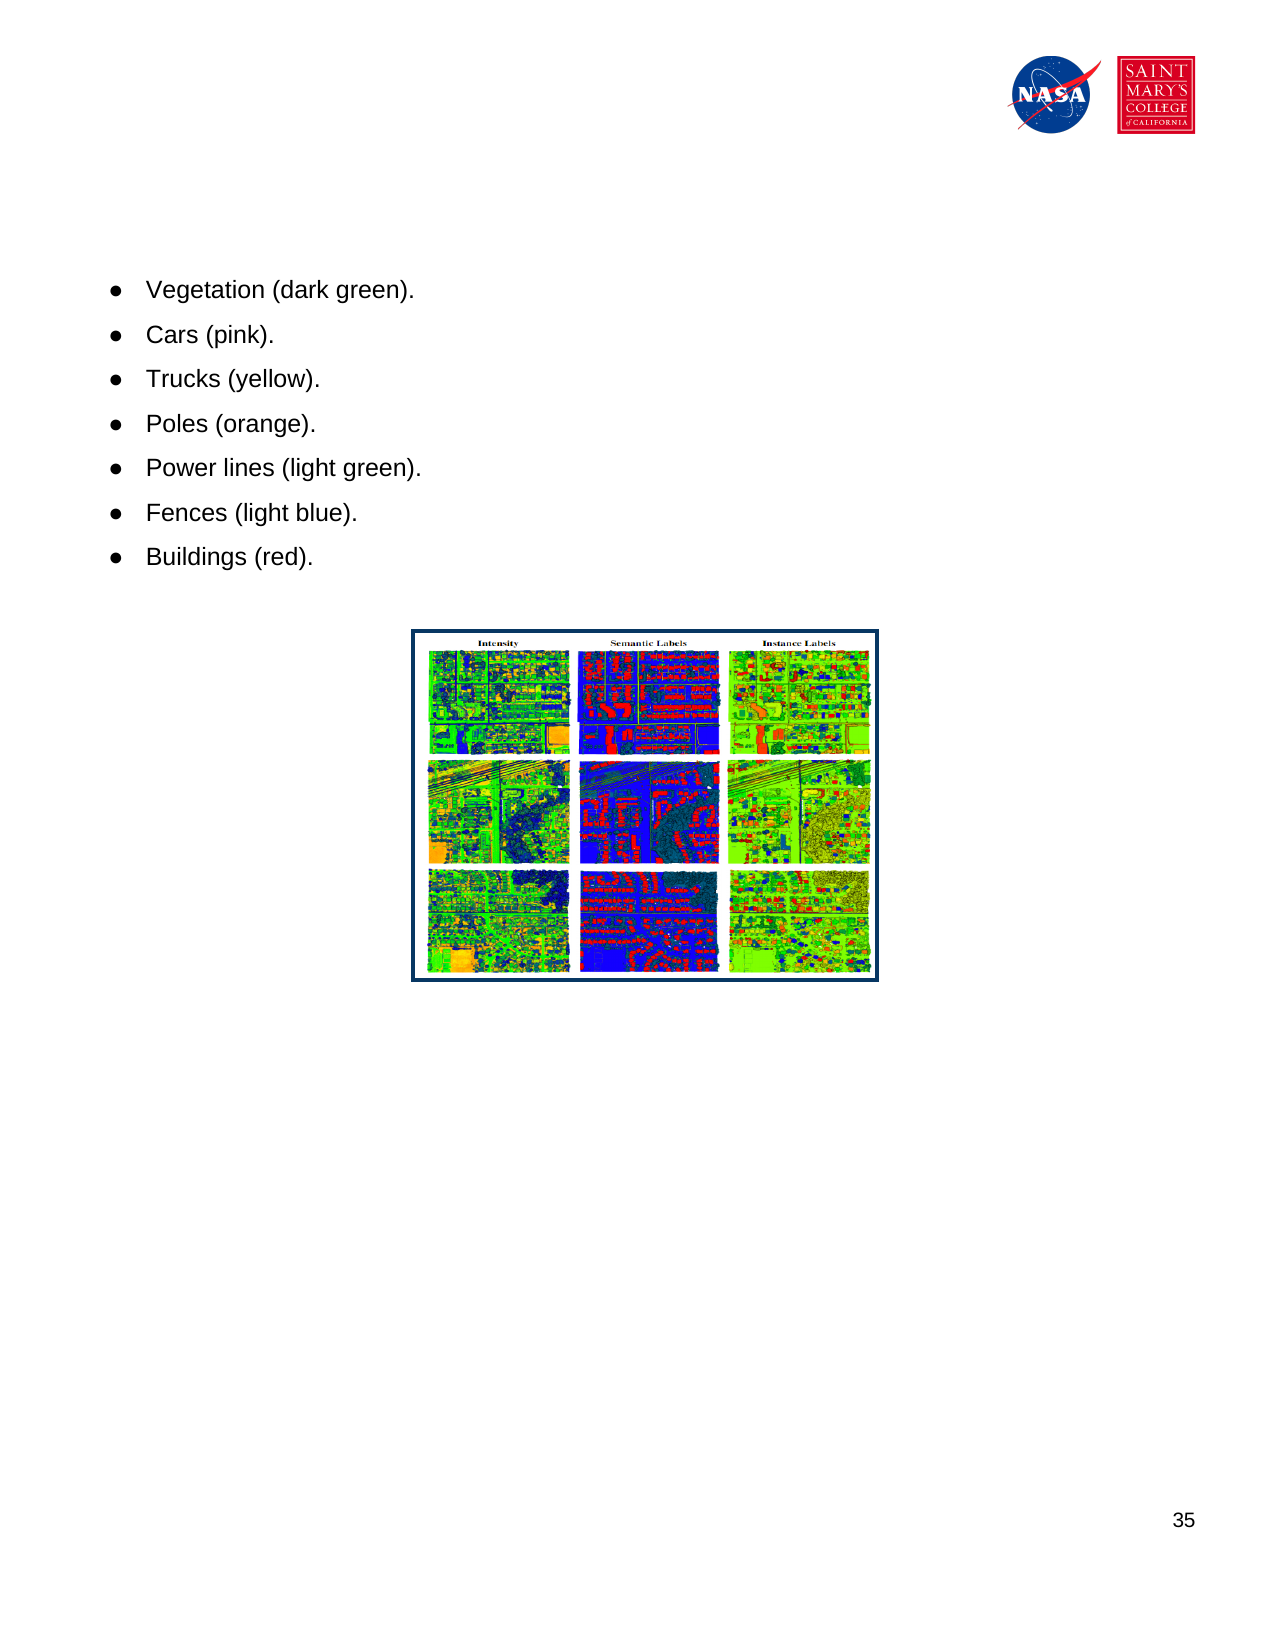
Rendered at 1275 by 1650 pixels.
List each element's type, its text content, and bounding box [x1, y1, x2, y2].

list Buildings (red). [108, 542, 1195, 571]
picture [415, 633, 875, 978]
list Vegetation (dark green). [108, 275, 1195, 304]
list Power lines (light green). [108, 453, 1195, 482]
picture [1007, 56, 1102, 134]
list Poles (orange). [108, 409, 1195, 437]
picture [1117, 56, 1196, 134]
list Fences (light blue). [108, 498, 1195, 526]
list Trucks (yellow). [108, 364, 1195, 393]
list Cars (pink). [108, 320, 1195, 348]
